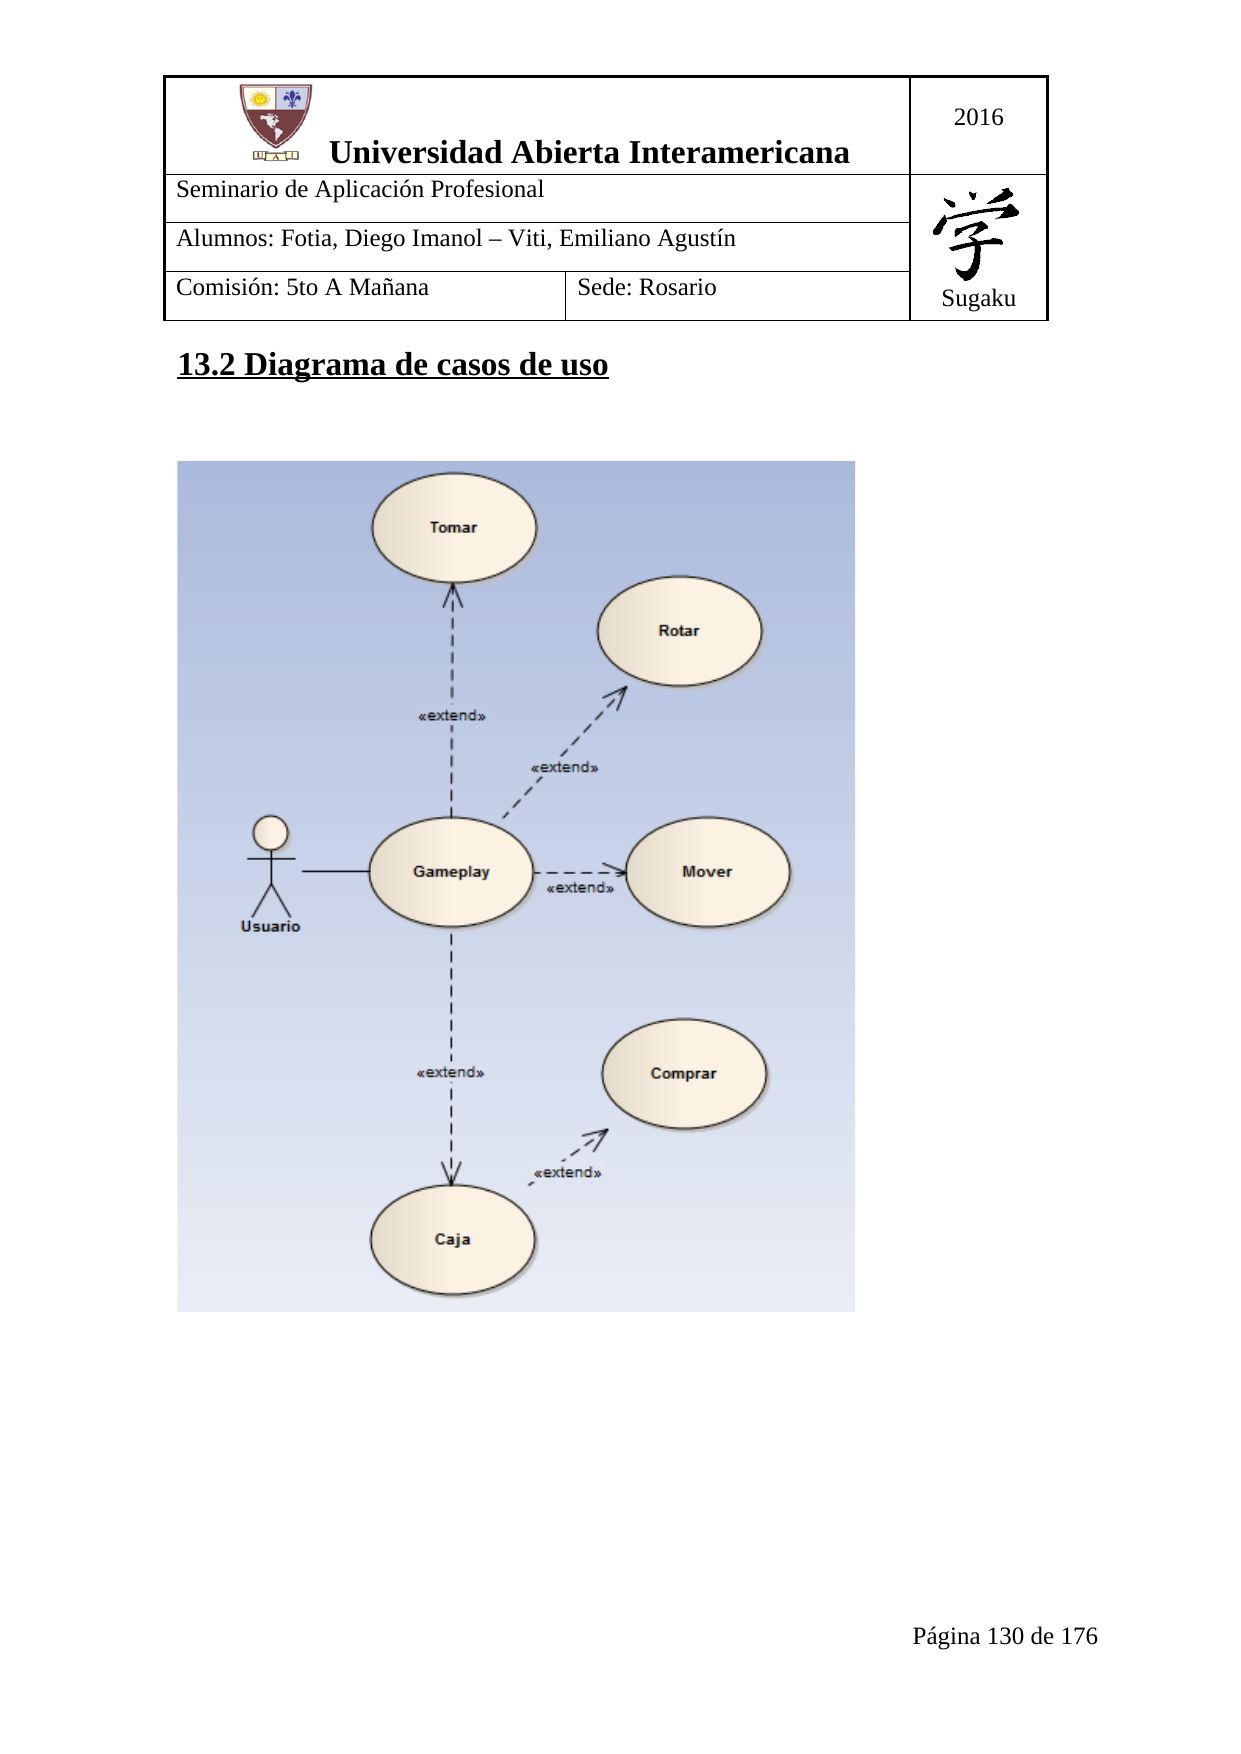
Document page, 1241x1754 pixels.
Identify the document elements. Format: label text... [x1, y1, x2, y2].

subtitle 13.2 Diagrama de casos de uso [177, 152, 1063, 382]
picture [177, 461, 856, 1312]
picture [223, 78, 329, 164]
picture [927, 181, 1030, 284]
